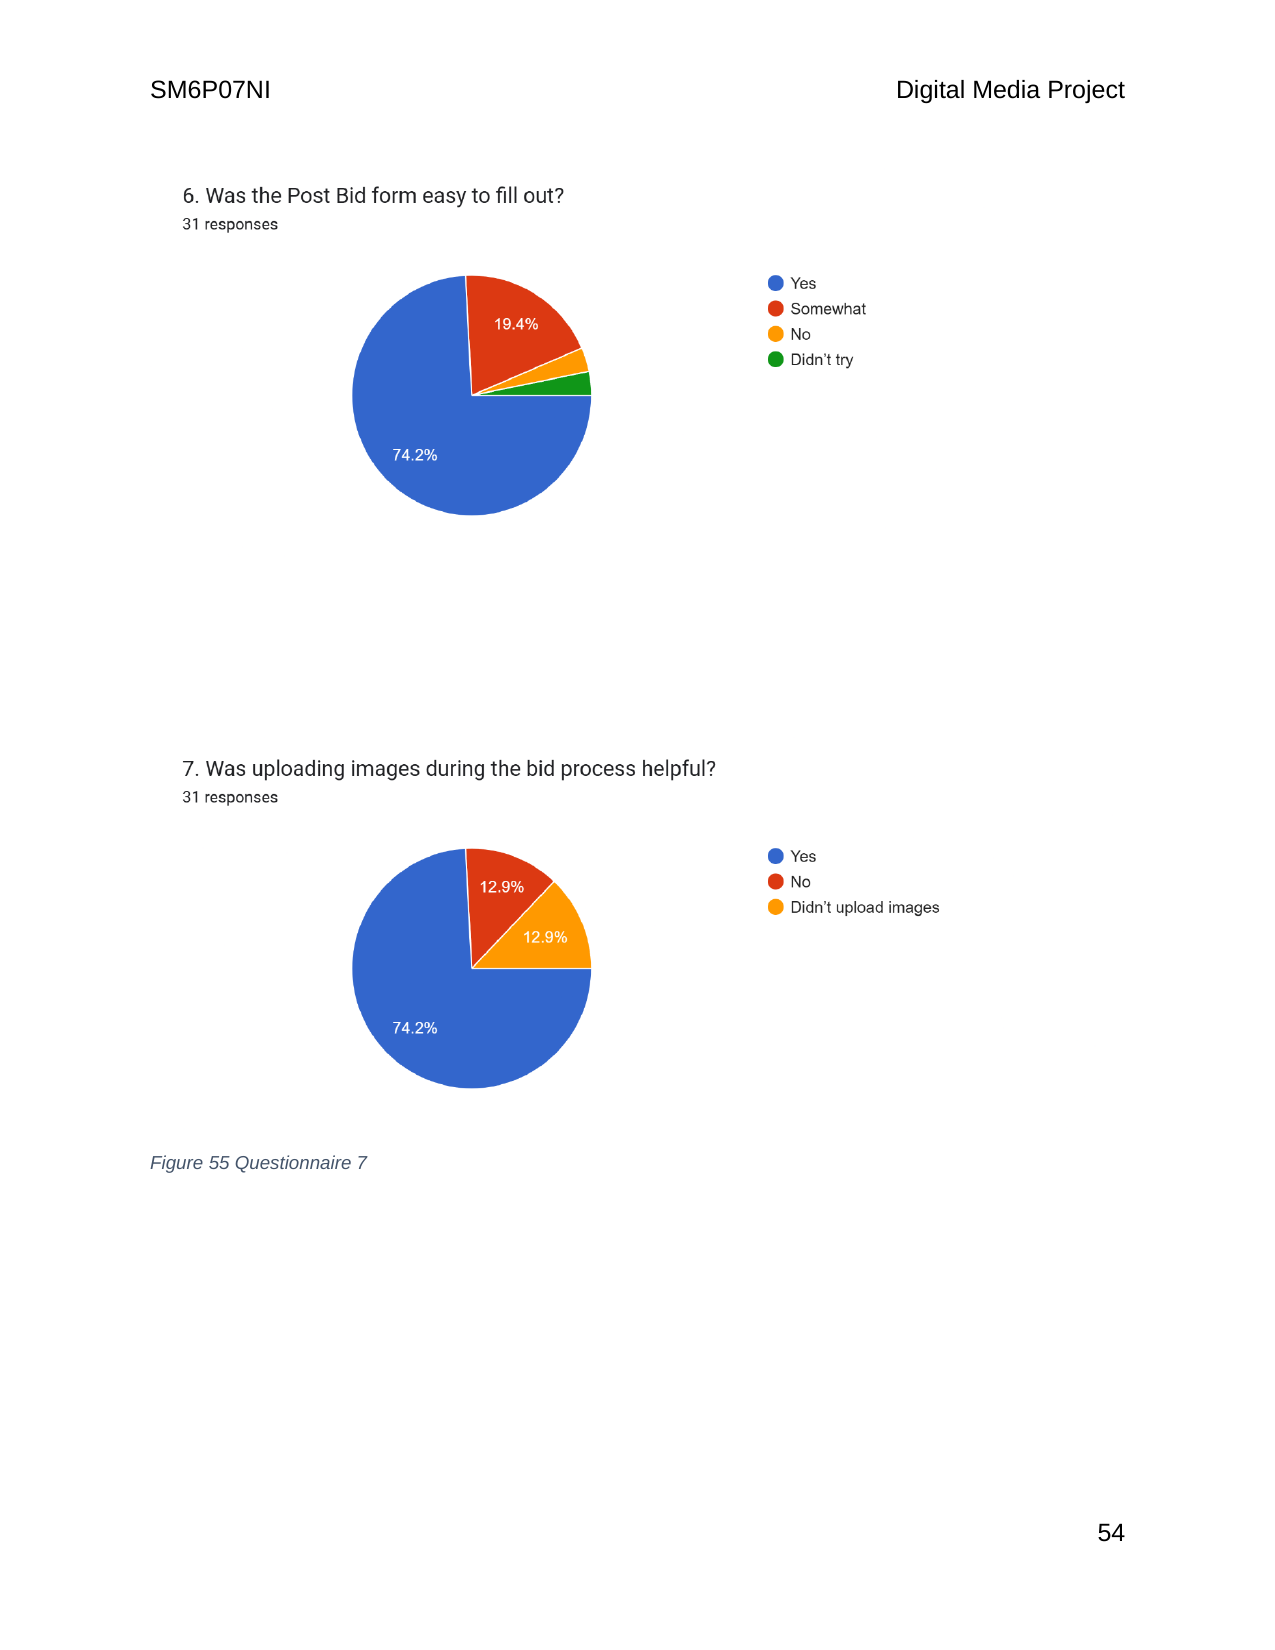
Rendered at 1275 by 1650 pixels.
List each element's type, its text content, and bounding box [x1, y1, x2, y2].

picture [150, 150, 1125, 561]
text Figure 55 Questionnaire 7 [150, 1152, 1125, 1174]
picture [150, 722, 1125, 1134]
